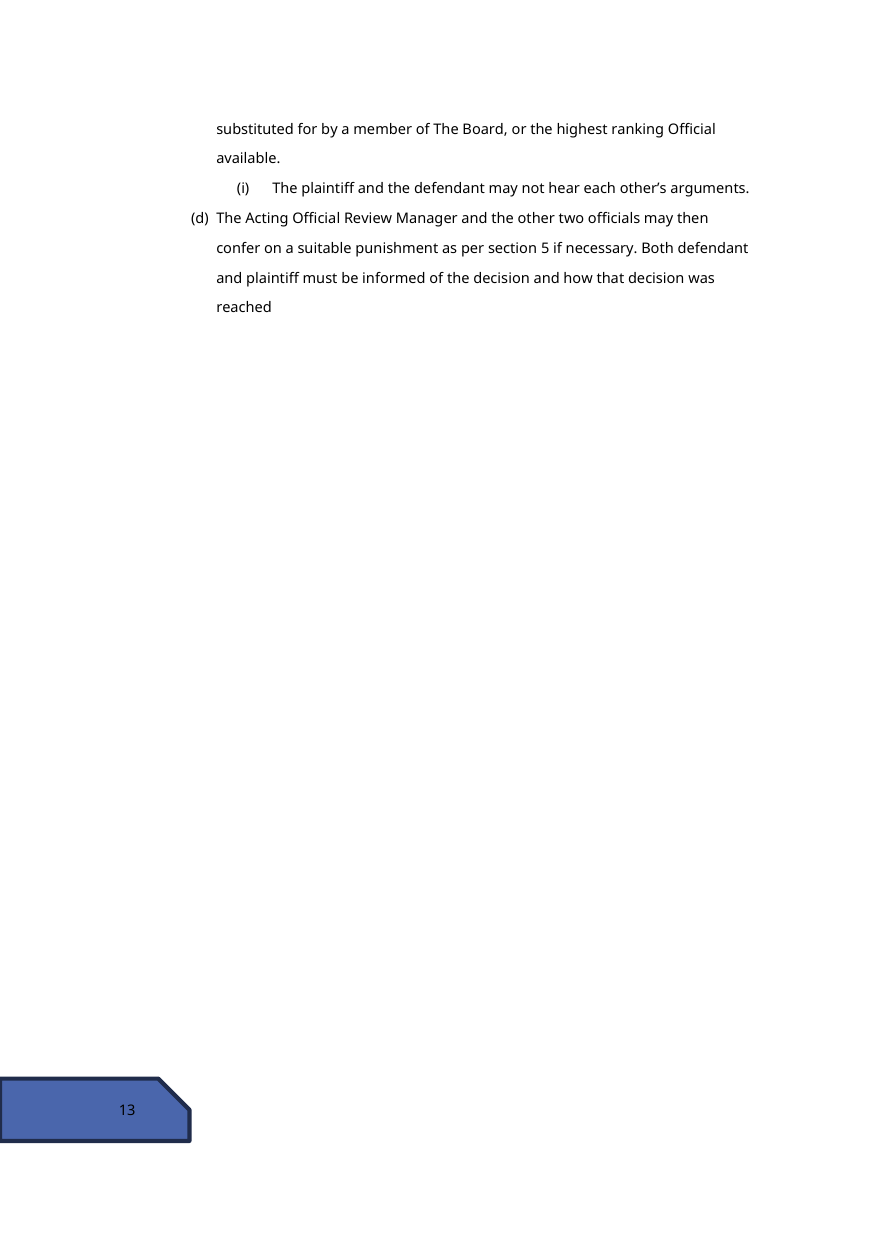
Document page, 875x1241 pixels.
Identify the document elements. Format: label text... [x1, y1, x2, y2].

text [208, 118, 756, 168]
list The plaintiff and the defendant may not hear each other’s arguments. [237, 178, 756, 198]
text The Acting Official Review Manager and the other two officials may then confer on a suitable punishment as per section 5 if necessary. Both defendant and plaintiff must be informed of the decision and how that decision was reached [208, 208, 756, 317]
